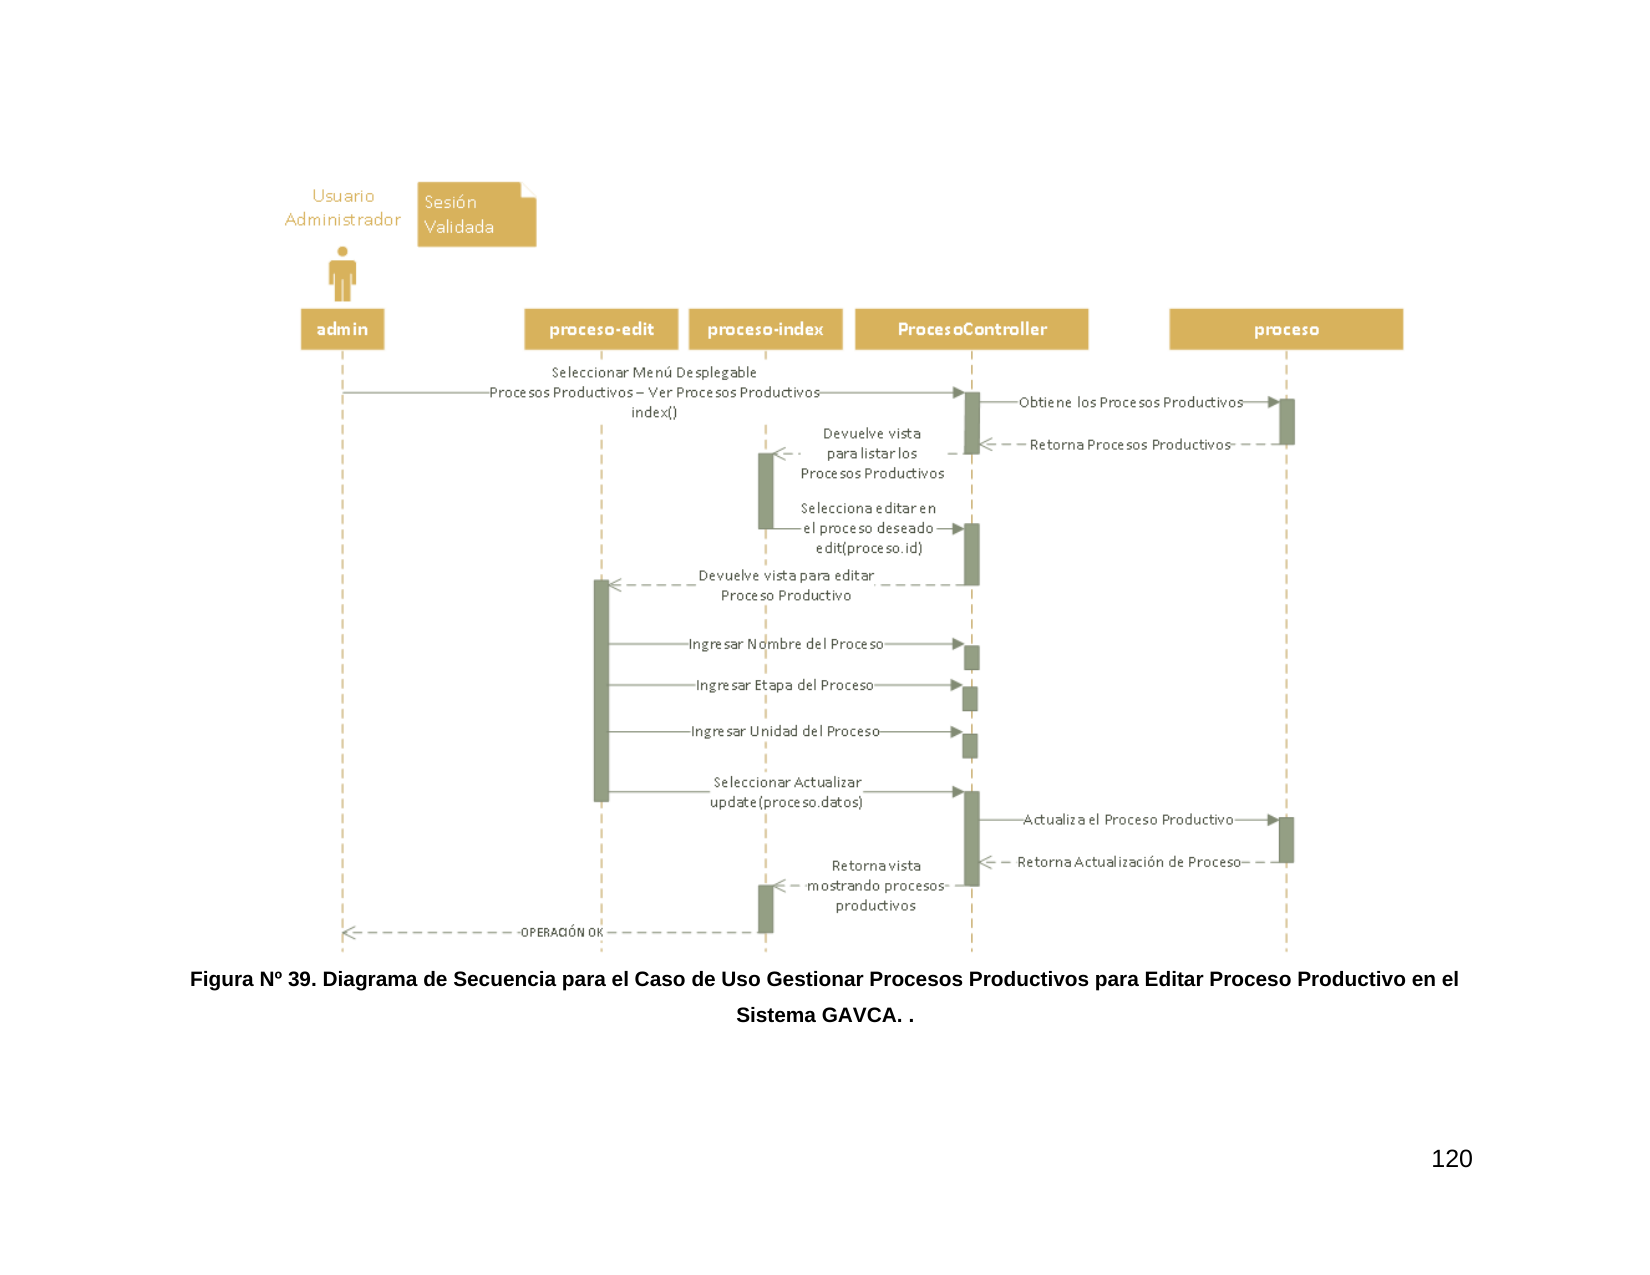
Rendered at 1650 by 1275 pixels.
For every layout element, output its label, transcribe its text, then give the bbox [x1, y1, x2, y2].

picture [274, 177, 1406, 953]
text Figura Nº 39. Diagrama de Secuencia para el Caso de Uso Gestionar Procesos Productivos para Editar Proceso Productivo en el Sistema GAVCA. . [177, 967, 1473, 1027]
